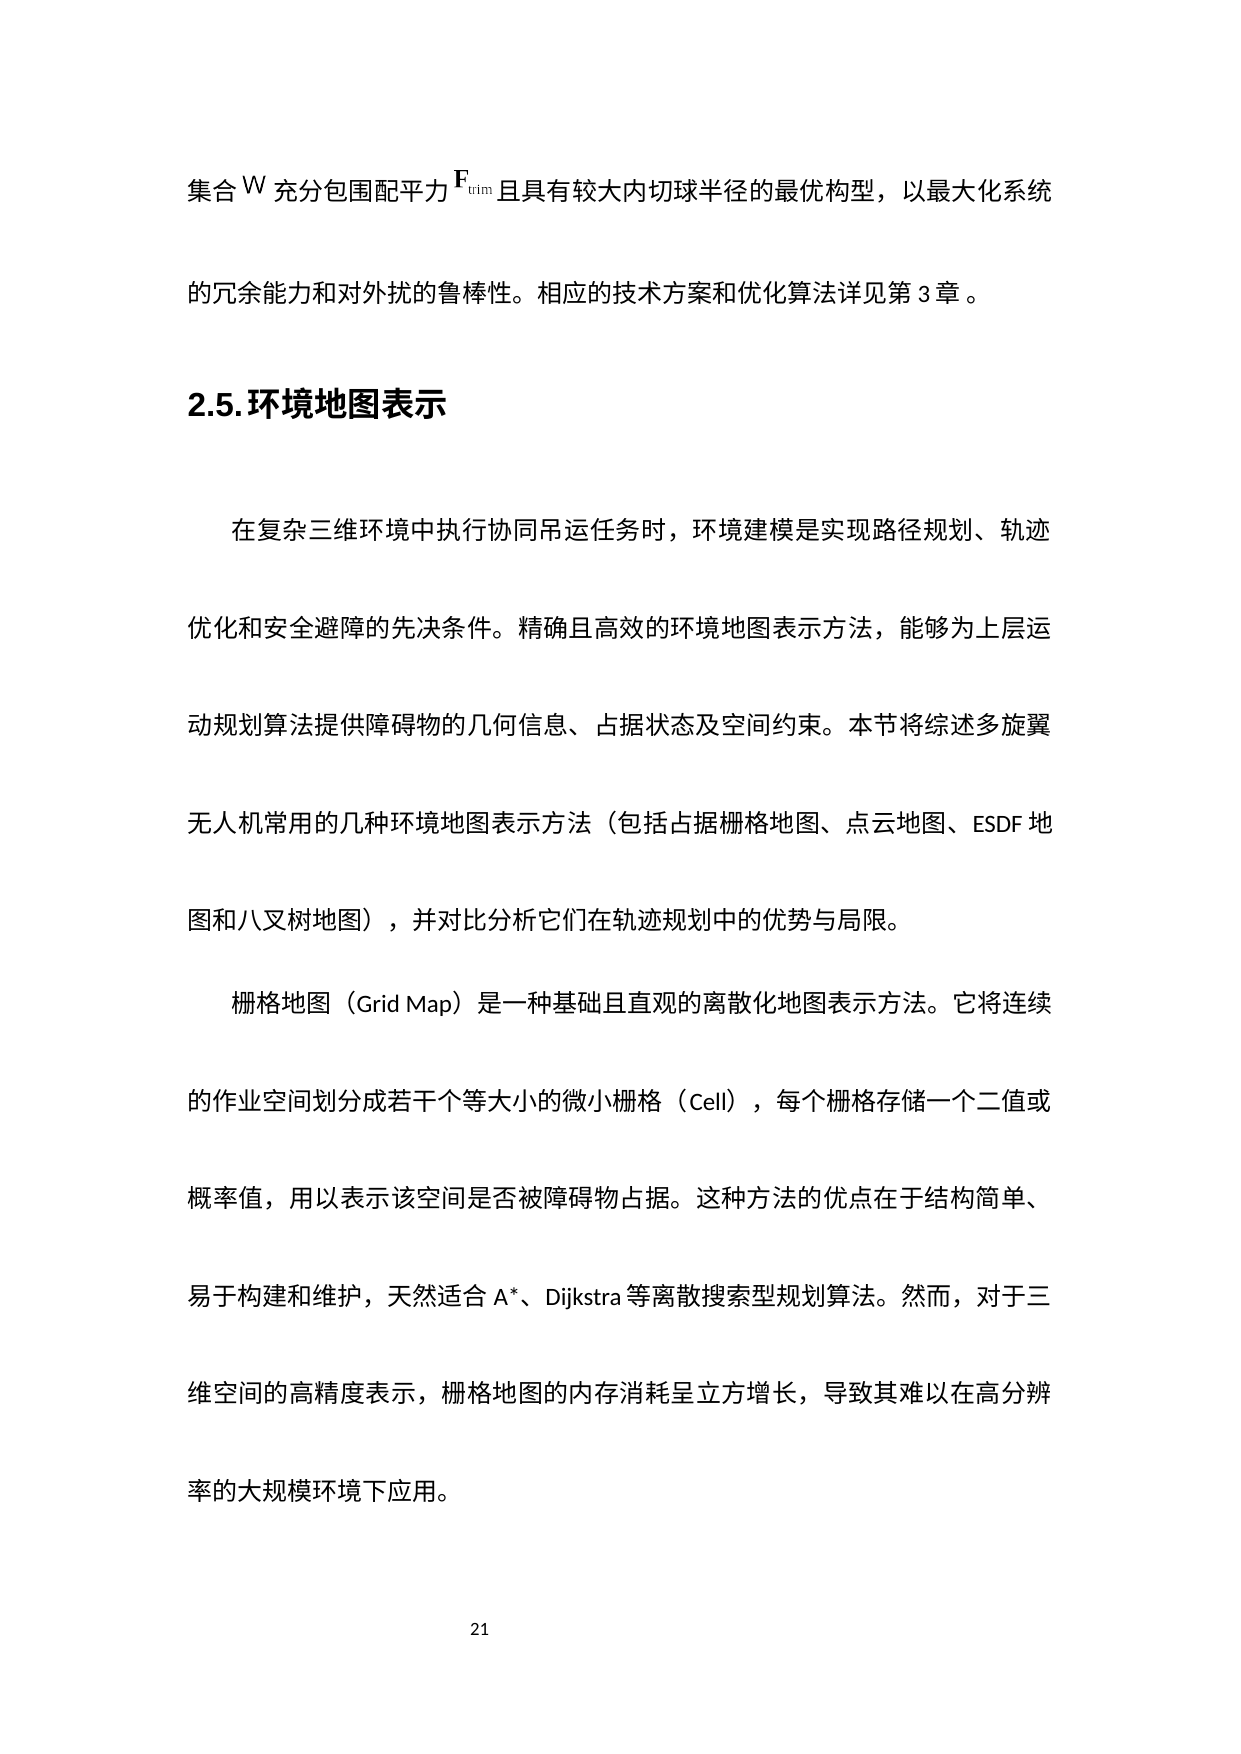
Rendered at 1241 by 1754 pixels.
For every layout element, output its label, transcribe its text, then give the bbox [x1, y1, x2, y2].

text 栅格地图（Grid Map）是一种基础且直观的离散化地图表示方法。它将连续的作业空间划分成若干个等大小的微小栅格（Cell），每个栅格存储一个二值或概率值，用以表示该空间是否被障碍物占据。这种方法的优点在于结构简单、易于构建和维护，天然适合A*、Dijkstra等离散搜索型规划算法。然而，对于三维空间的高精度表示，栅格地图的内存消耗呈立方增长，导致其难以在高分辨率的大规模环境下应用。 [187, 969, 1053, 1522]
subtitle 环境地图表示 [187, 370, 1053, 435]
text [187, 162, 1053, 324]
text 在复杂三维环境中执行协同吊运任务时，环境建模是实现路径规划、轨迹优化和安全避障的先决条件。精确且高效的环境地图表示方法，能够为上层运动规划算法提供障碍物的几何信息、占据状态及空间约束。本节将综述多旋翼无人机常用的几种环境地图表示方法（包括占据栅格地图、点云地图、ESDF地图和八叉树地图），并对比分析它们在轨迹规划中的优势与局限。 [187, 496, 1053, 951]
